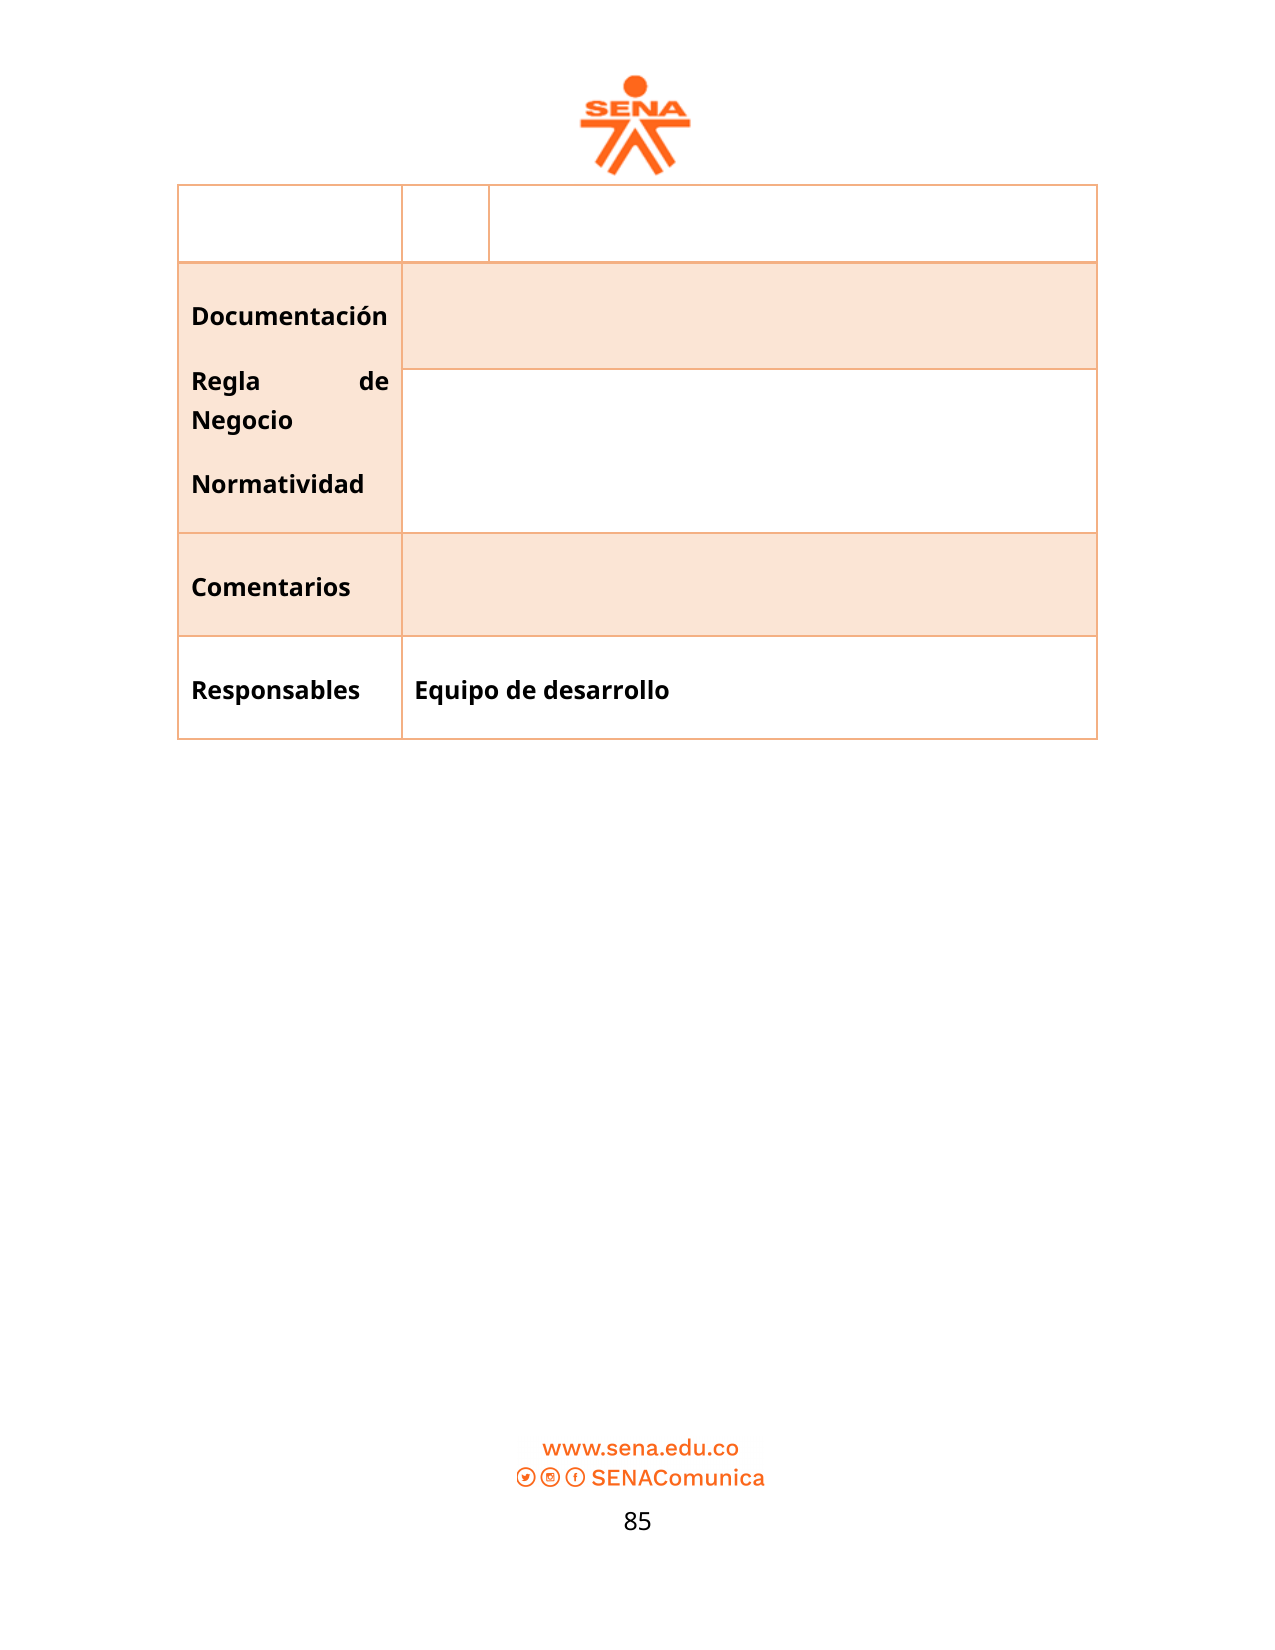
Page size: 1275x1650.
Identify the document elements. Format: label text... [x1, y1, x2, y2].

picture [573, 73, 702, 184]
picture [517, 1436, 765, 1487]
table_cell [403, 264, 1096, 368]
table_cell [490, 186, 1096, 261]
table_cell Documentación Regla de Negocio Normatividad [179, 264, 401, 532]
table_cell Comentarios [179, 534, 401, 635]
table_cell [403, 534, 1096, 635]
table_cell [403, 370, 1096, 532]
table_cell Equipo de desarrollo [403, 637, 1096, 738]
table_cell Responsables [179, 637, 401, 738]
